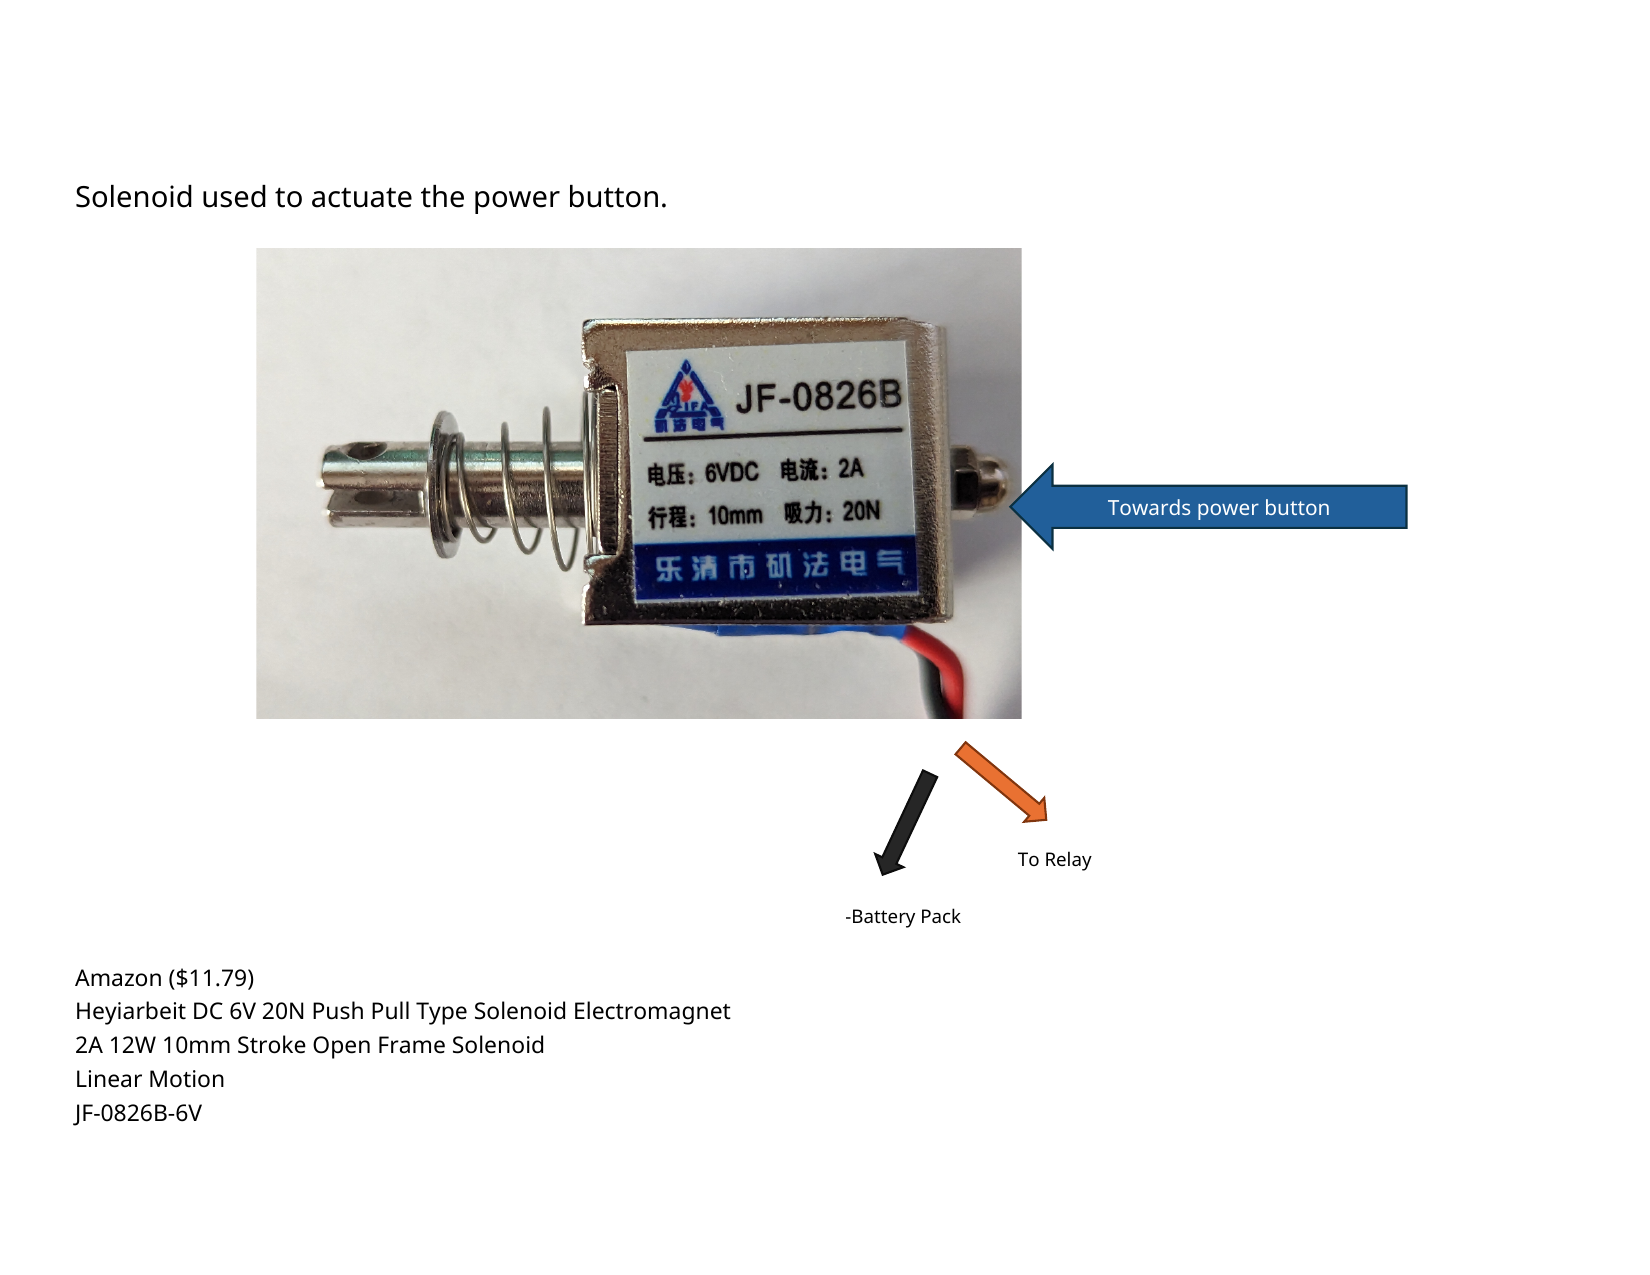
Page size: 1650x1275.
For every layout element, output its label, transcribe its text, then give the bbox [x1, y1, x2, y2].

text Heyiarbeit DC 6V 20N Push Pull Type Solenoid Electromagnet [75, 995, 1575, 1027]
text Linear Motion [75, 1063, 1575, 1094]
text 2A 12W 10mm Stroke Open Frame Solenoid [75, 1029, 1575, 1060]
picture [256, 248, 1022, 719]
text JF-0826B-6V [75, 1097, 1575, 1128]
text Amazon ($11.79) [75, 962, 1575, 993]
text Solenoid used to actuate the power button. [75, 176, 1575, 216]
